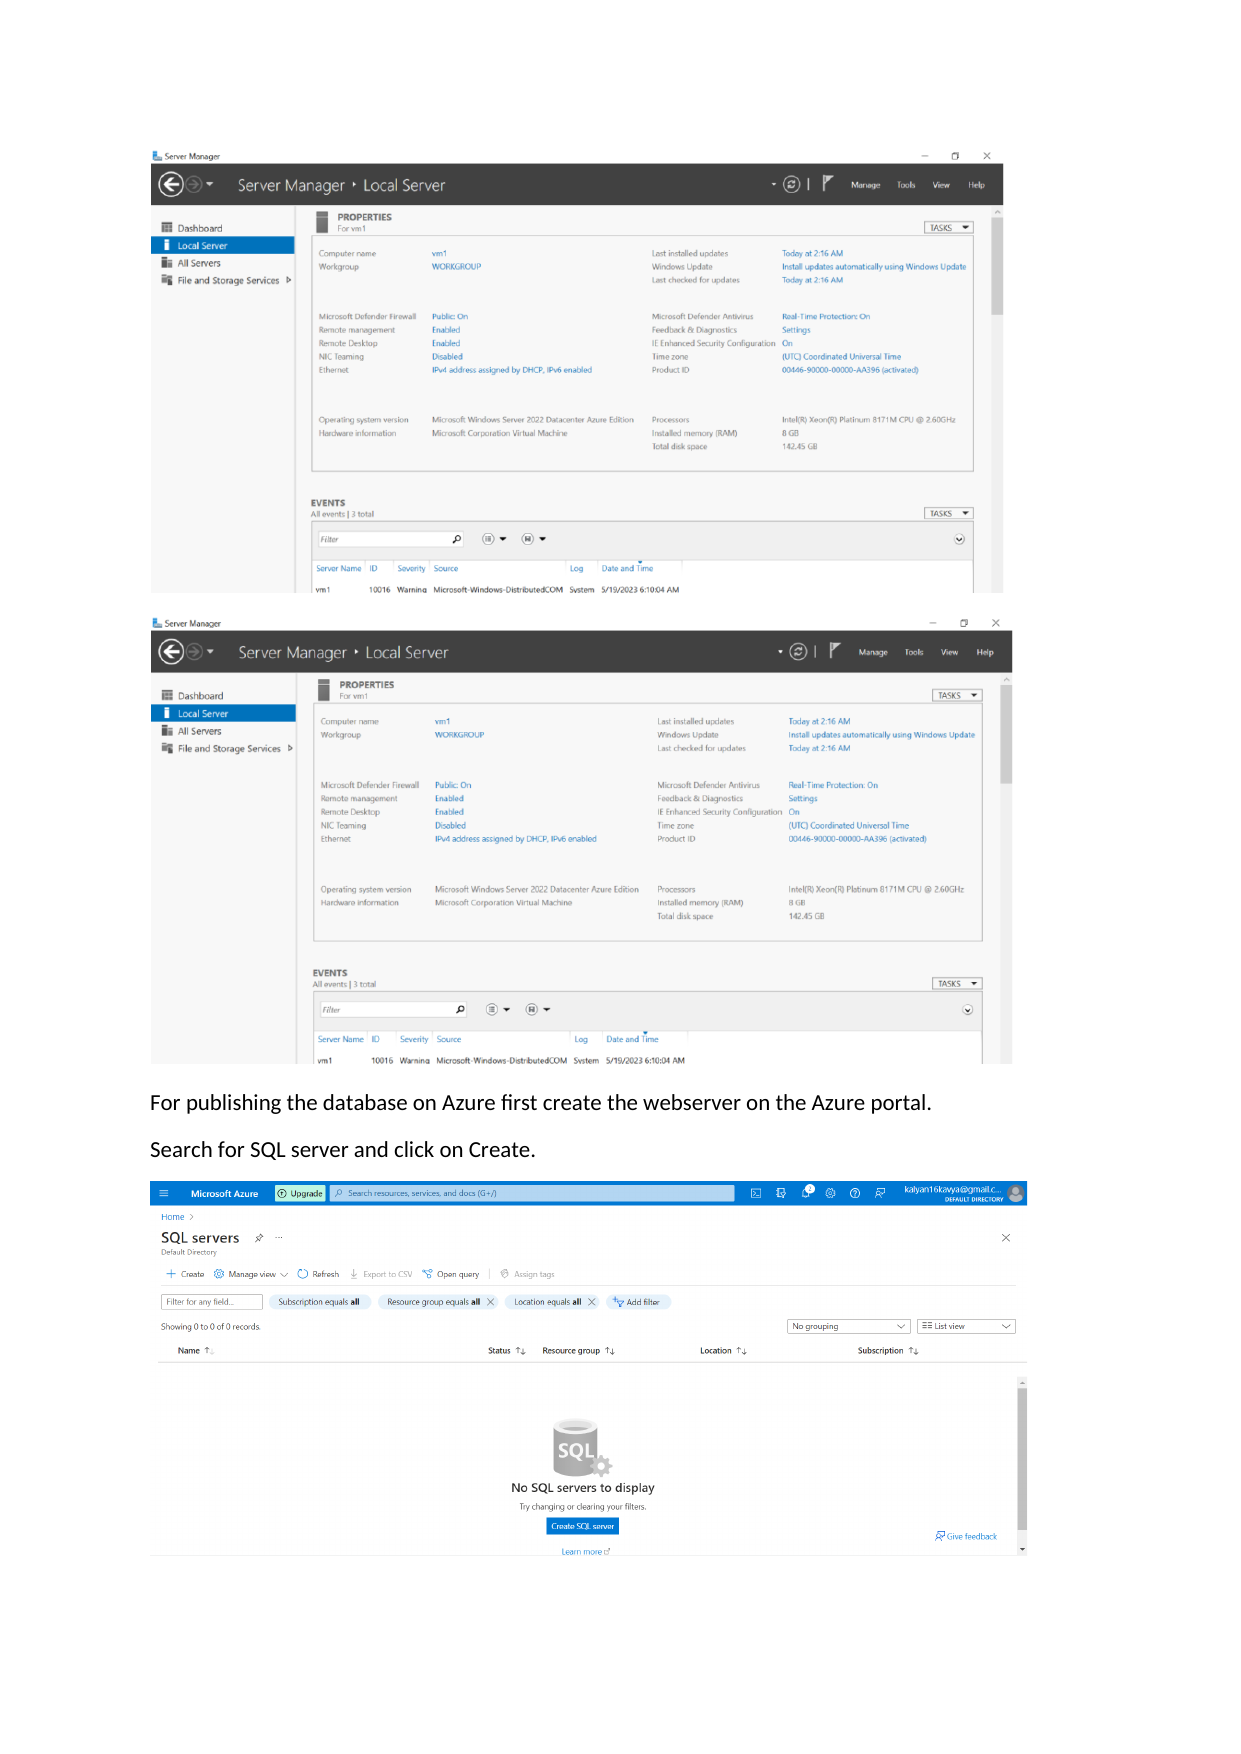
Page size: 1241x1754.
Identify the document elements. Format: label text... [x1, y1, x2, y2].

text Search for SQL server and click on Create. [150, 1135, 1090, 1163]
picture [150, 150, 1004, 598]
text For publishing the database on Azure first create the webserver on the Azure portal. [150, 1088, 1090, 1116]
picture [150, 1181, 1028, 1556]
picture [150, 616, 1014, 1069]
